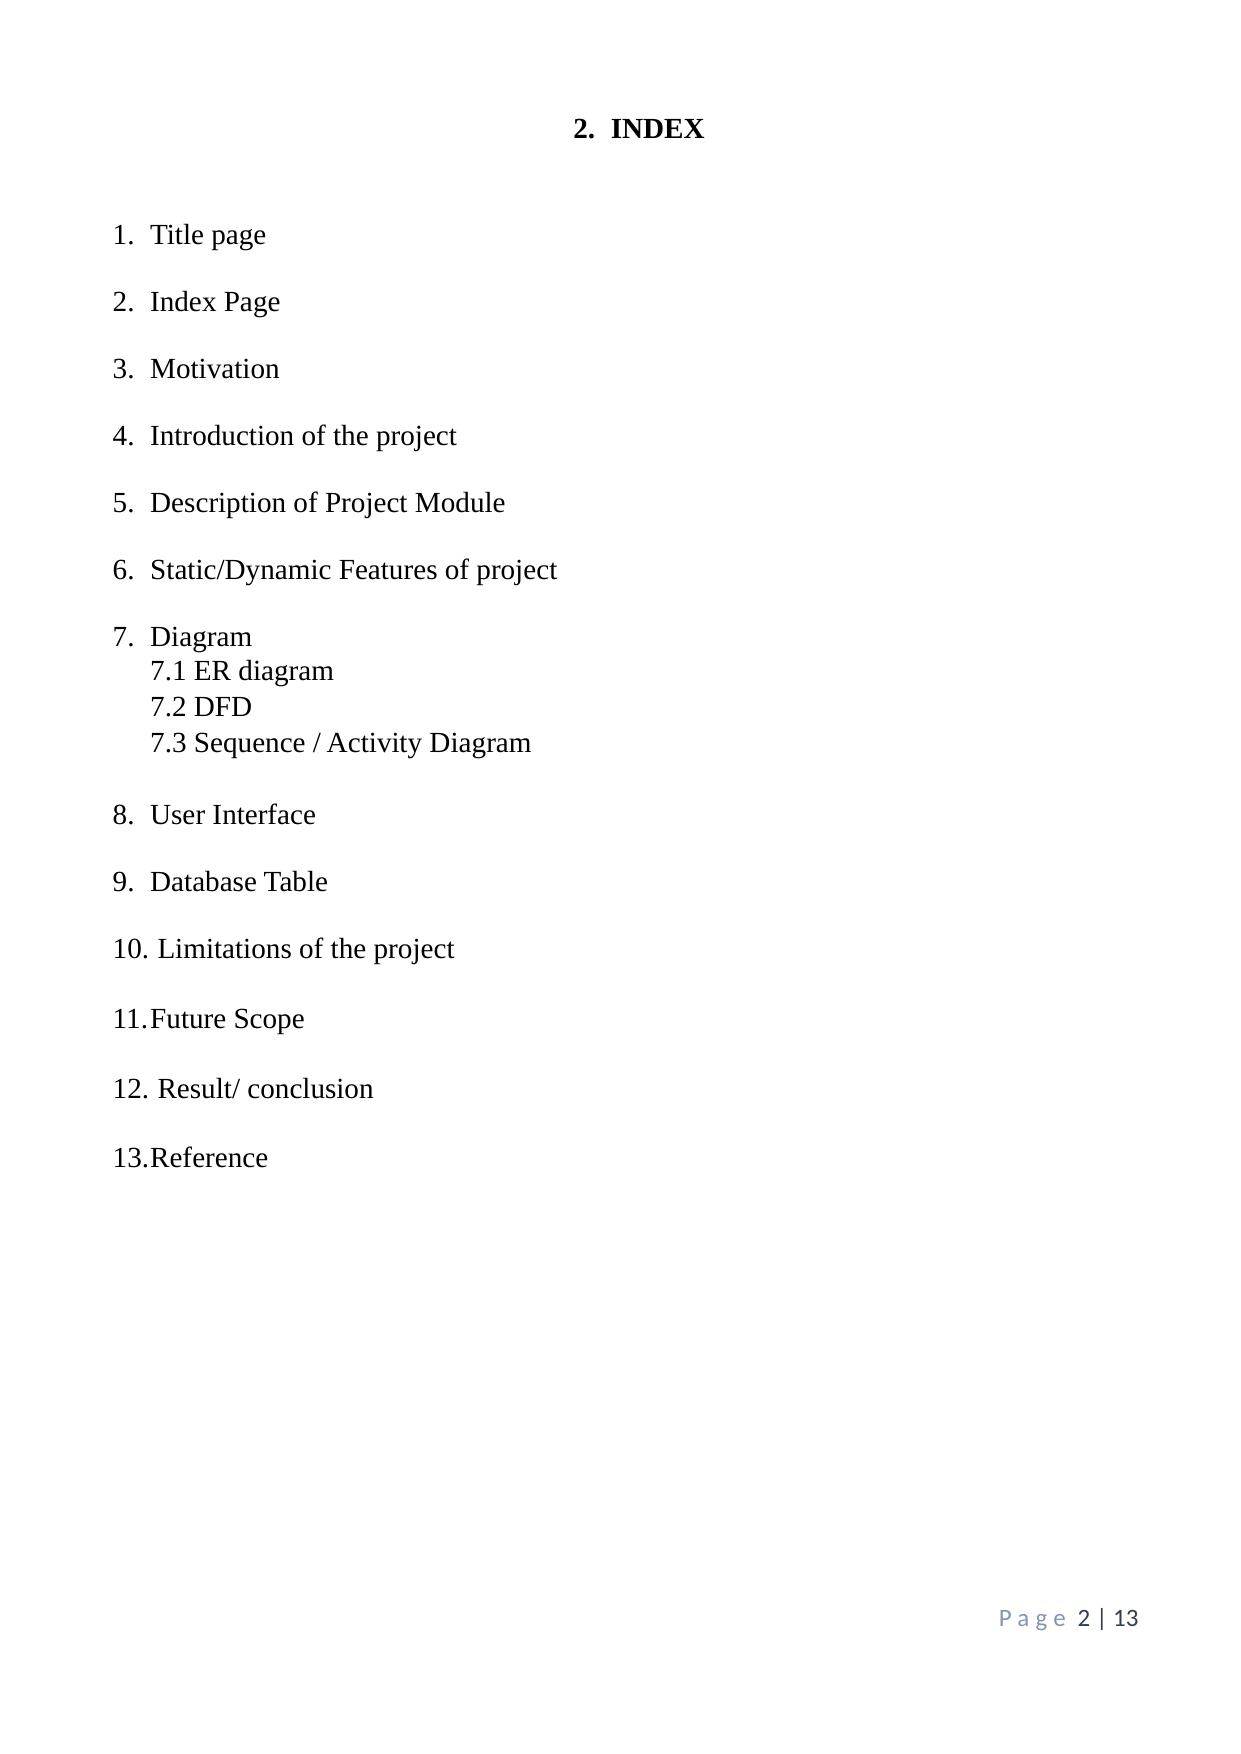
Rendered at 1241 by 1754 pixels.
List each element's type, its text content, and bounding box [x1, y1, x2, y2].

list Description of Project Module [112, 485, 1165, 519]
list Introduction of the project [112, 418, 1165, 452]
list Result/ conclusion [112, 1071, 1165, 1104]
list DFD [150, 689, 1165, 722]
list Sequence / Activity Diagram [150, 725, 1165, 759]
list Index Page [112, 284, 1165, 317]
list Diagram [112, 619, 1165, 653]
list ER diagram [150, 653, 1165, 686]
list Static/Dynamic Features of project [112, 552, 1165, 586]
list Reference [112, 1141, 1165, 1174]
list Motivation [112, 351, 1165, 384]
list Title page [112, 217, 1165, 250]
list Future Scope [112, 1001, 1165, 1035]
list Limitations of the project [112, 932, 1165, 965]
list Database Table [112, 864, 1165, 898]
list User Interface [112, 797, 1165, 831]
list INDEX [112, 111, 1165, 145]
